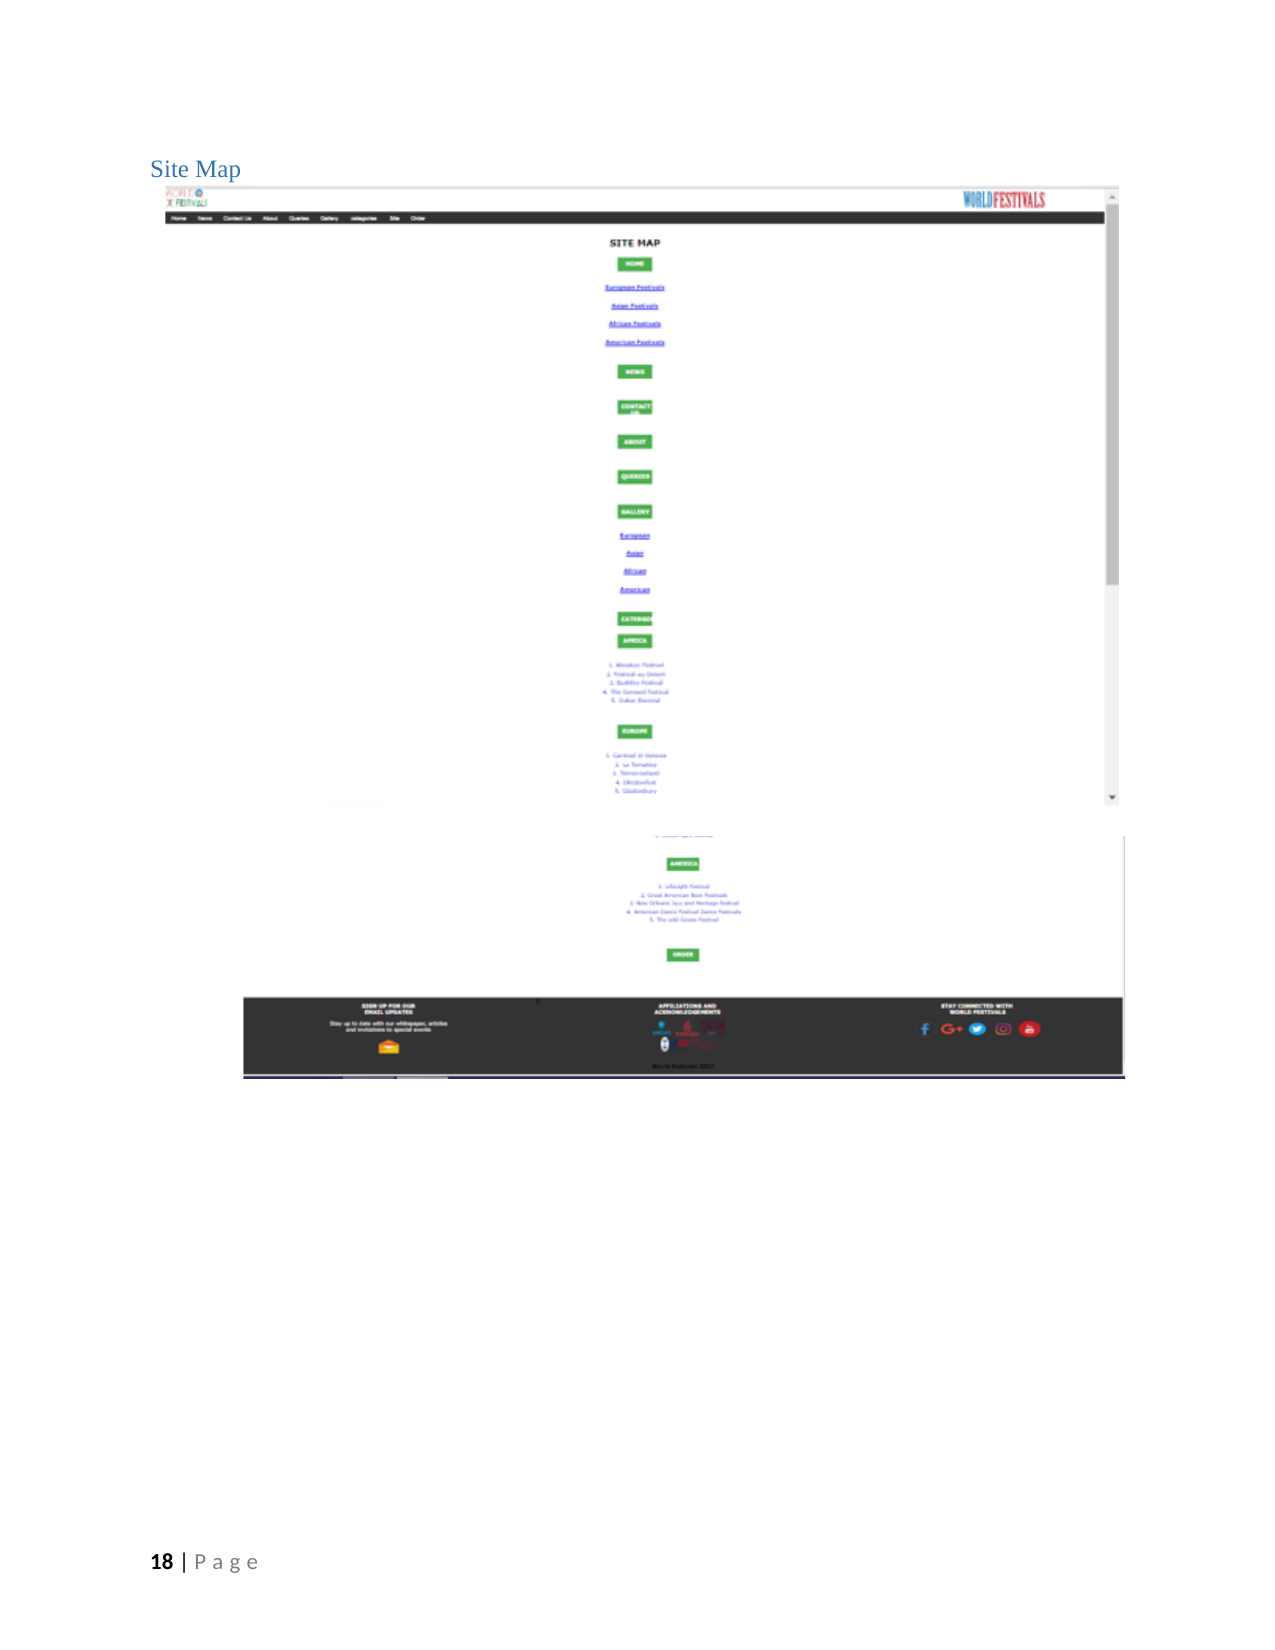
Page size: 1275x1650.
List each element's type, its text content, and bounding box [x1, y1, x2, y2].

picture [150, 836, 1125, 1079]
subtitle Site Map [150, 154, 1125, 183]
picture [150, 185, 1119, 806]
